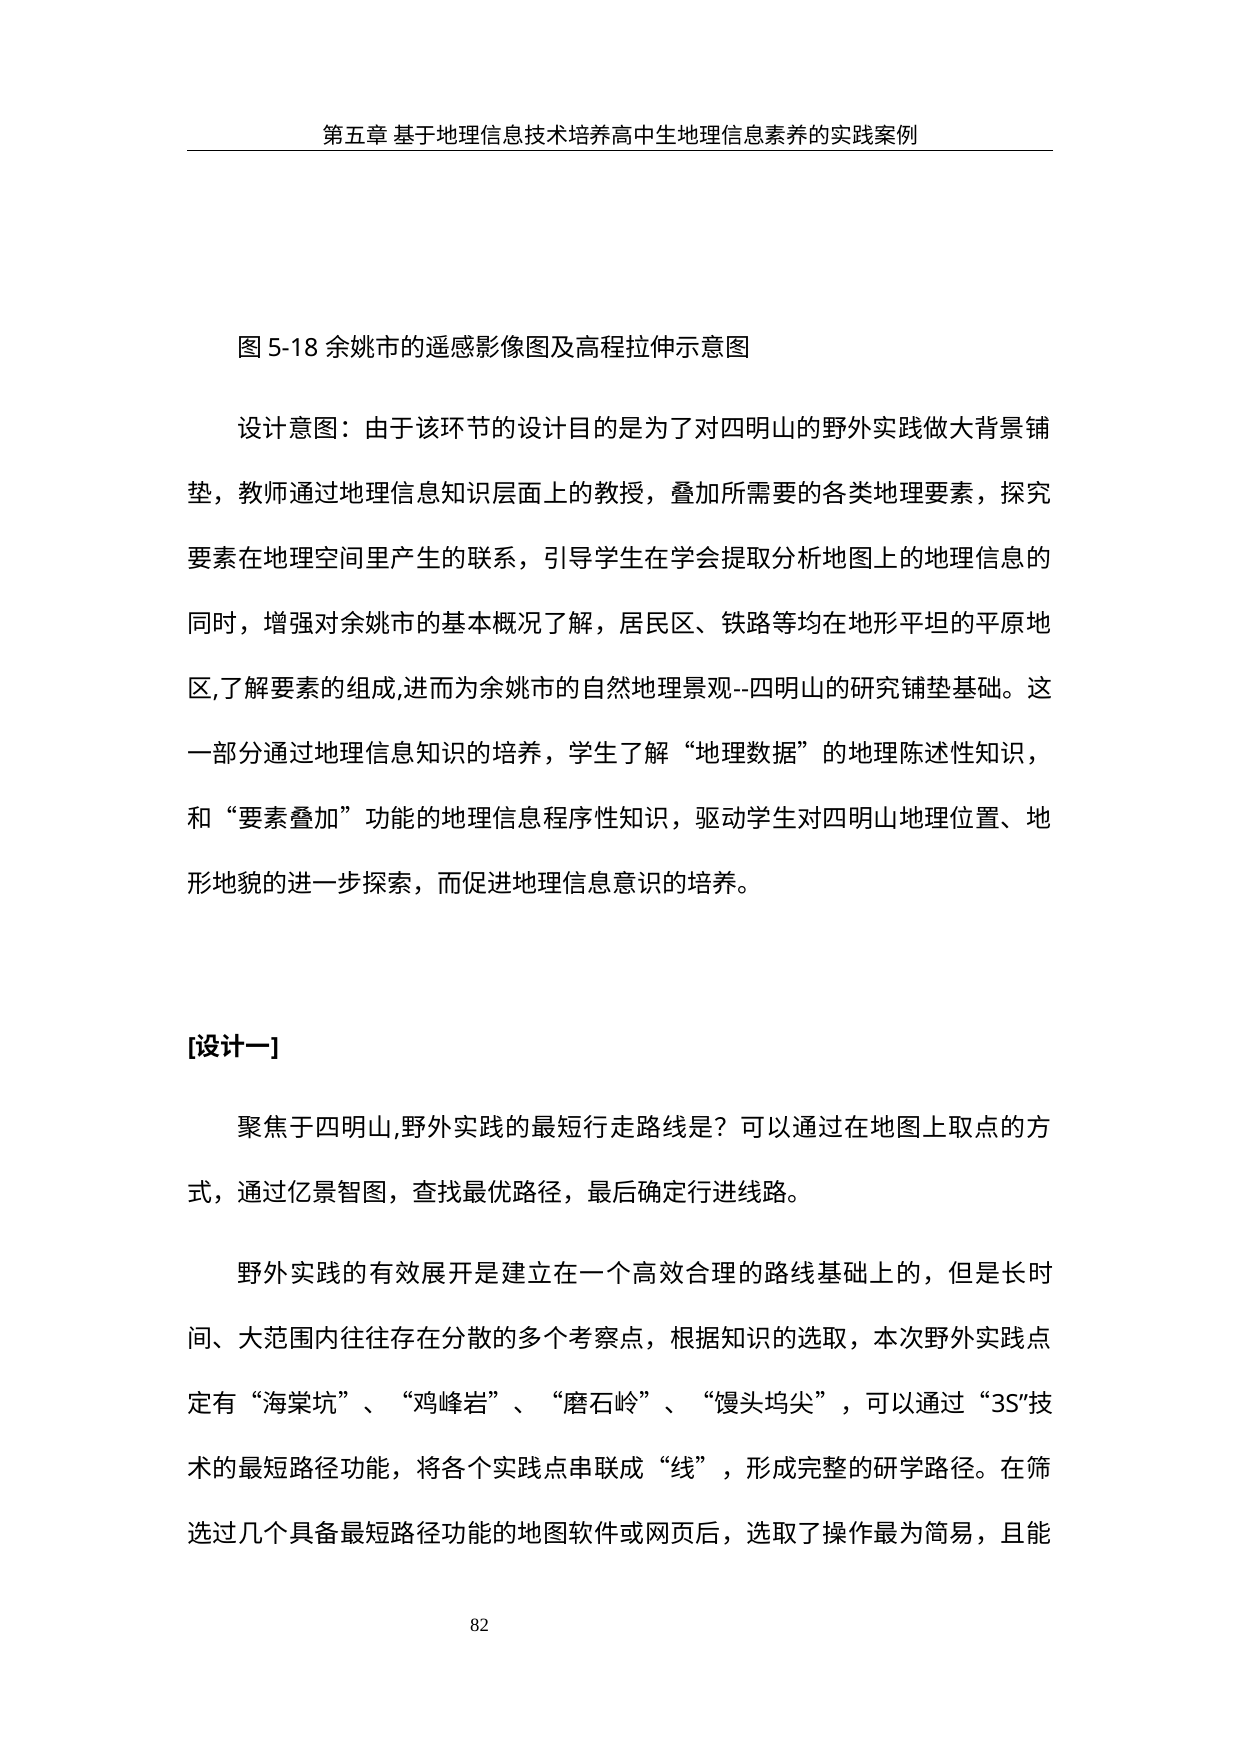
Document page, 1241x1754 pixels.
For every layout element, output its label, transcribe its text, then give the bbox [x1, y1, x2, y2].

list 设计意图：由于该环节的设计目的是为了对四明山的野外实践做大背景铺垫，教师通过地理信息知识层面上的教授，叠加所需要的各类地理要素，探究要素在地理空间里产生的联系，引导学生在学会提取分析地图上的地理信息的同时，增强对余姚市的基本概况了解，居民区、铁路等均在地形平坦的平原地区,了解要素的组成,进而为余姚市的自然地理景观--四明山的研究铺垫基础。这一部分通过地理信息知识的培养，学生了解“地理数据”的地理陈述性知识，和“要素叠加”功能的地理信息程序性知识，驱动学生对四明山地理位置、地形地貌的进一步探索，而促进地理信息意识的培养。 [187, 394, 1053, 914]
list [187, 1239, 1053, 1564]
list 图5-18 余姚市的遥感影像图及高程拉伸示意图 [187, 313, 1053, 378]
list 聚焦于四明山,野外实践的最短行走路线是？可以通过在地图上取点的方式，通过亿景智图，查找最优路径，最后确定行进线路。 [187, 1093, 1053, 1223]
list [设计一] [187, 1012, 1053, 1077]
